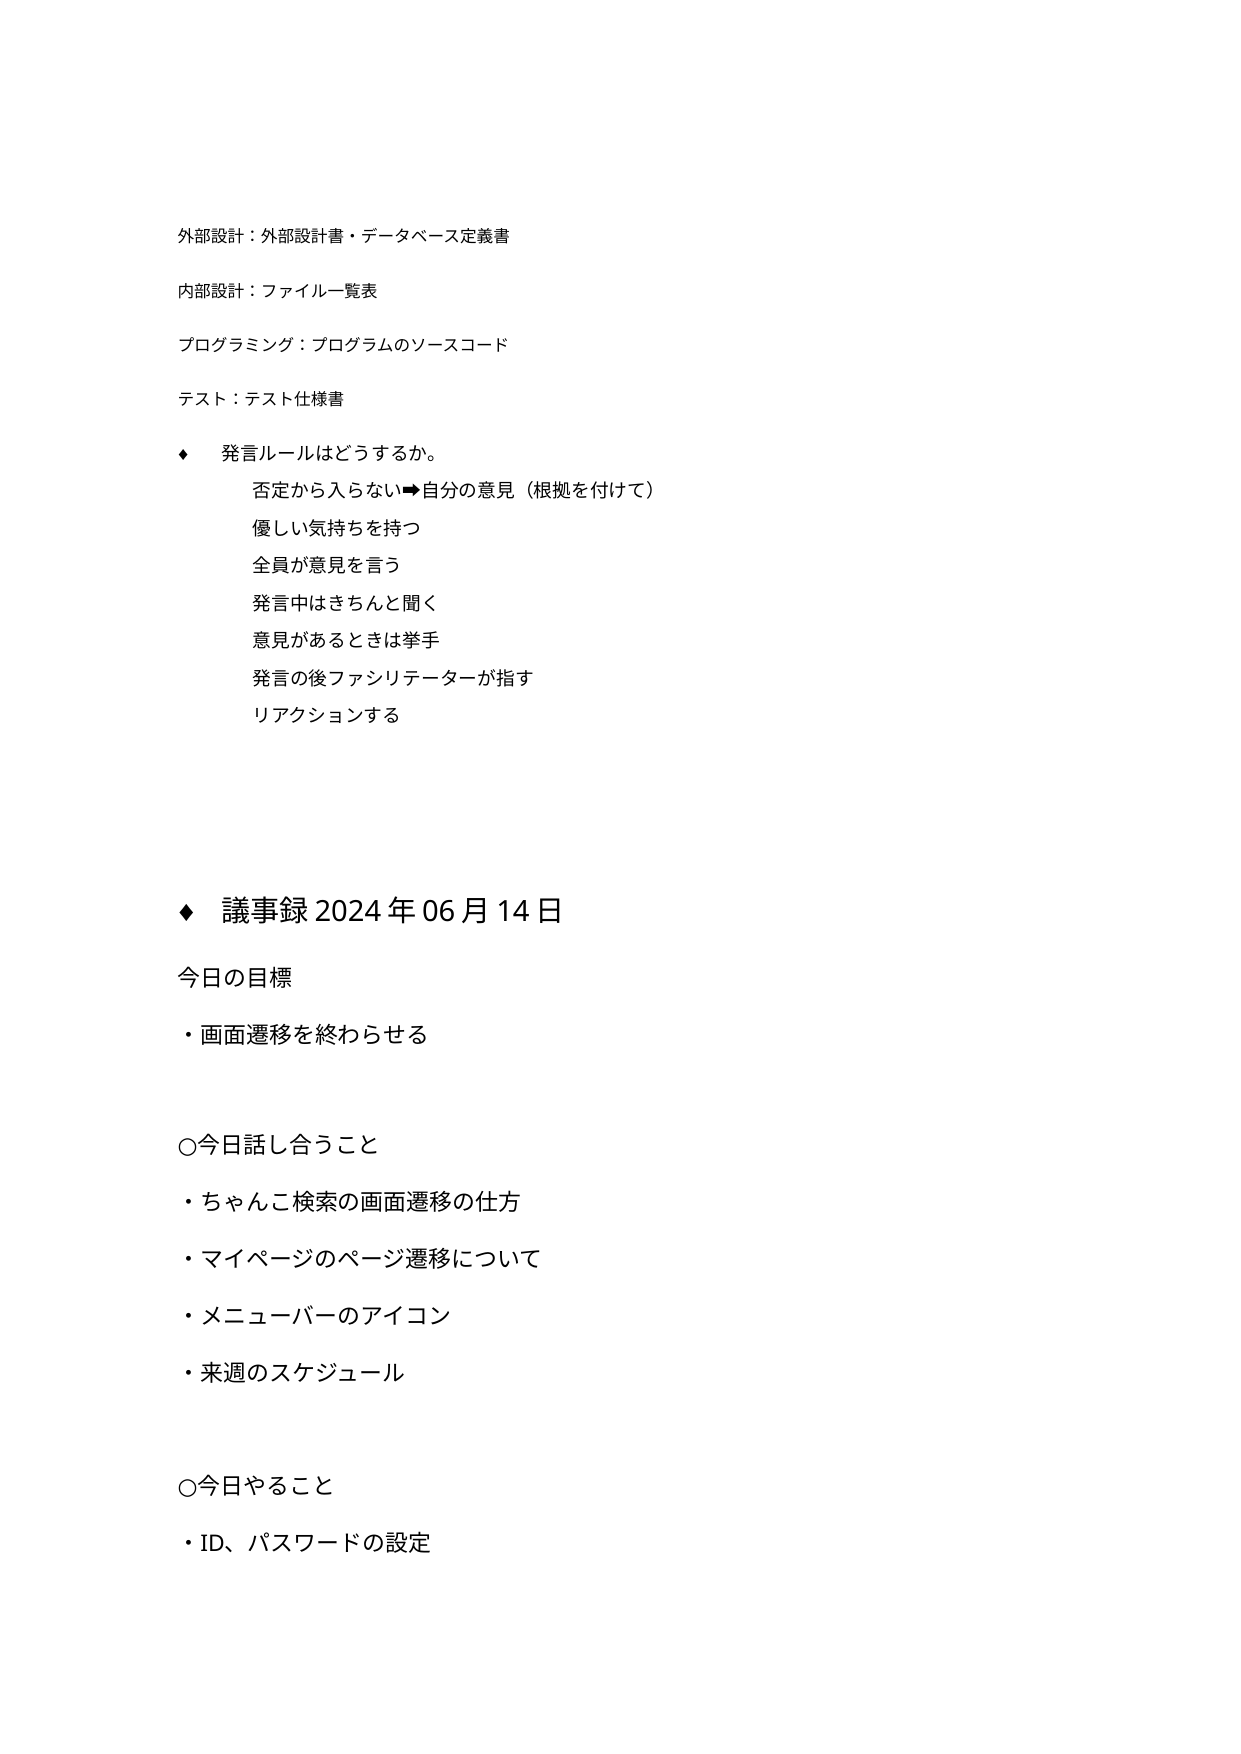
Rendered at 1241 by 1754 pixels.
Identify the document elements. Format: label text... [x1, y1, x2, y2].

list 否定から入らない➡自分の意見（根拠を付けて） [252, 471, 1063, 508]
list 意見があるときは挙手 [252, 621, 1063, 658]
text 外部設計：外部設計書・データベース定義書 [177, 217, 1063, 254]
text 今日の目標 [177, 958, 1063, 995]
list 発言中はきちんと聞く [252, 583, 1063, 621]
text ・ちゃんこ検索の画面遷移の仕方 [177, 1182, 1063, 1219]
text ・メニューバーのアイコン [177, 1296, 1063, 1333]
list リアクションする [252, 696, 1063, 733]
list 全員が意見を言う [252, 546, 1063, 583]
list 優しい気持ちを持つ [252, 508, 1063, 546]
text 内部設計：ファイル一覧表 [177, 271, 1063, 308]
text ・ID、パスワードの設定 [177, 1523, 1063, 1560]
list 発言の後ファシリテーターが指す [252, 658, 1063, 696]
list 発言ルールはどうするか。 [177, 433, 1063, 471]
subtitle 議事録2024年06月14日 [177, 871, 1063, 946]
text ・マイページのページ遷移について [177, 1239, 1063, 1276]
text テスト：テスト仕様書 [177, 379, 1063, 417]
text ・画面遷移を終わらせる [177, 1014, 1063, 1052]
text プログラミング：プログラムのソースコード [177, 325, 1063, 363]
text ○今日やること [177, 1466, 1063, 1503]
text ・来週のスケジュール [177, 1352, 1063, 1390]
text ○今日話し合うこと [177, 1125, 1063, 1163]
